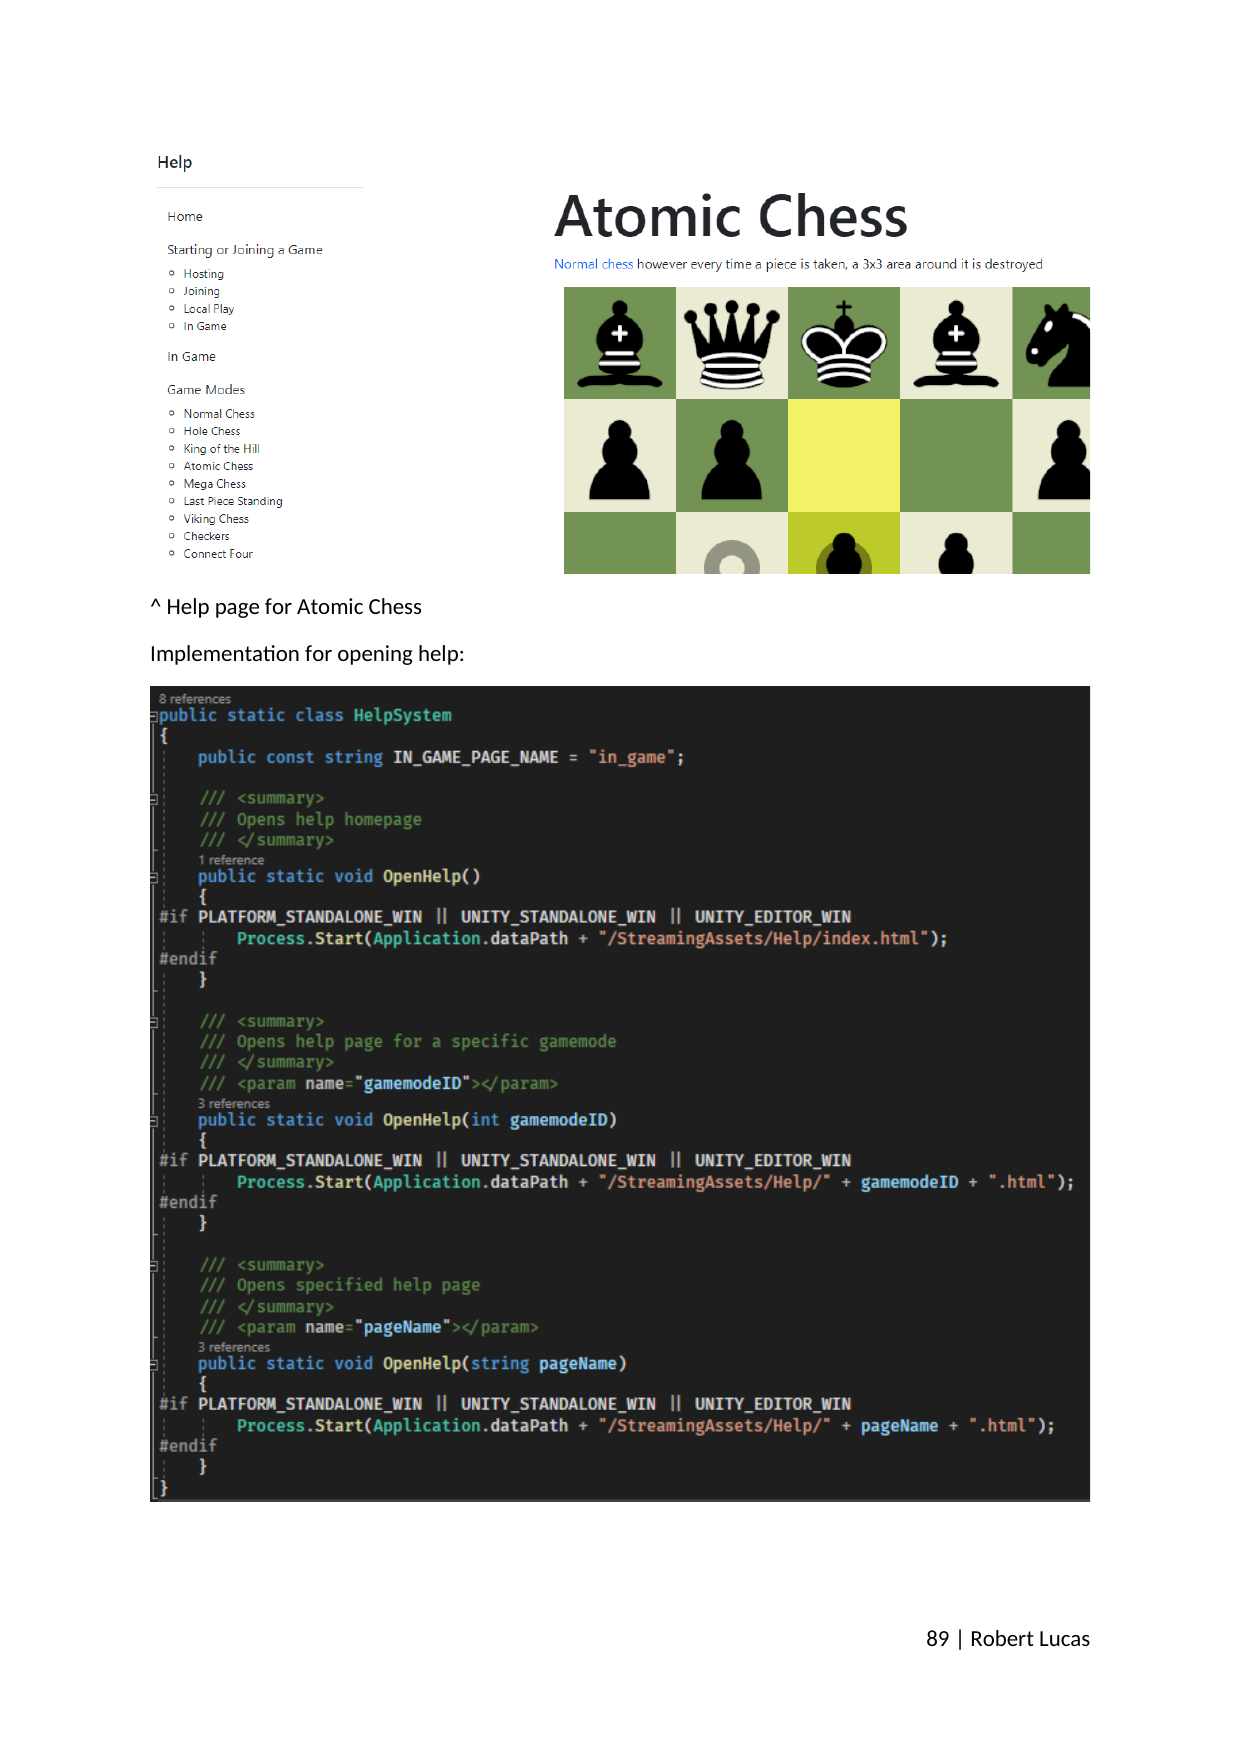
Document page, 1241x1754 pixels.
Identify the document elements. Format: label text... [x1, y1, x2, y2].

text ^ Help page for Atomic Chess [150, 592, 1090, 621]
picture [150, 686, 1091, 1502]
text Implementation for opening help: [150, 639, 1090, 667]
picture [150, 150, 1091, 574]
